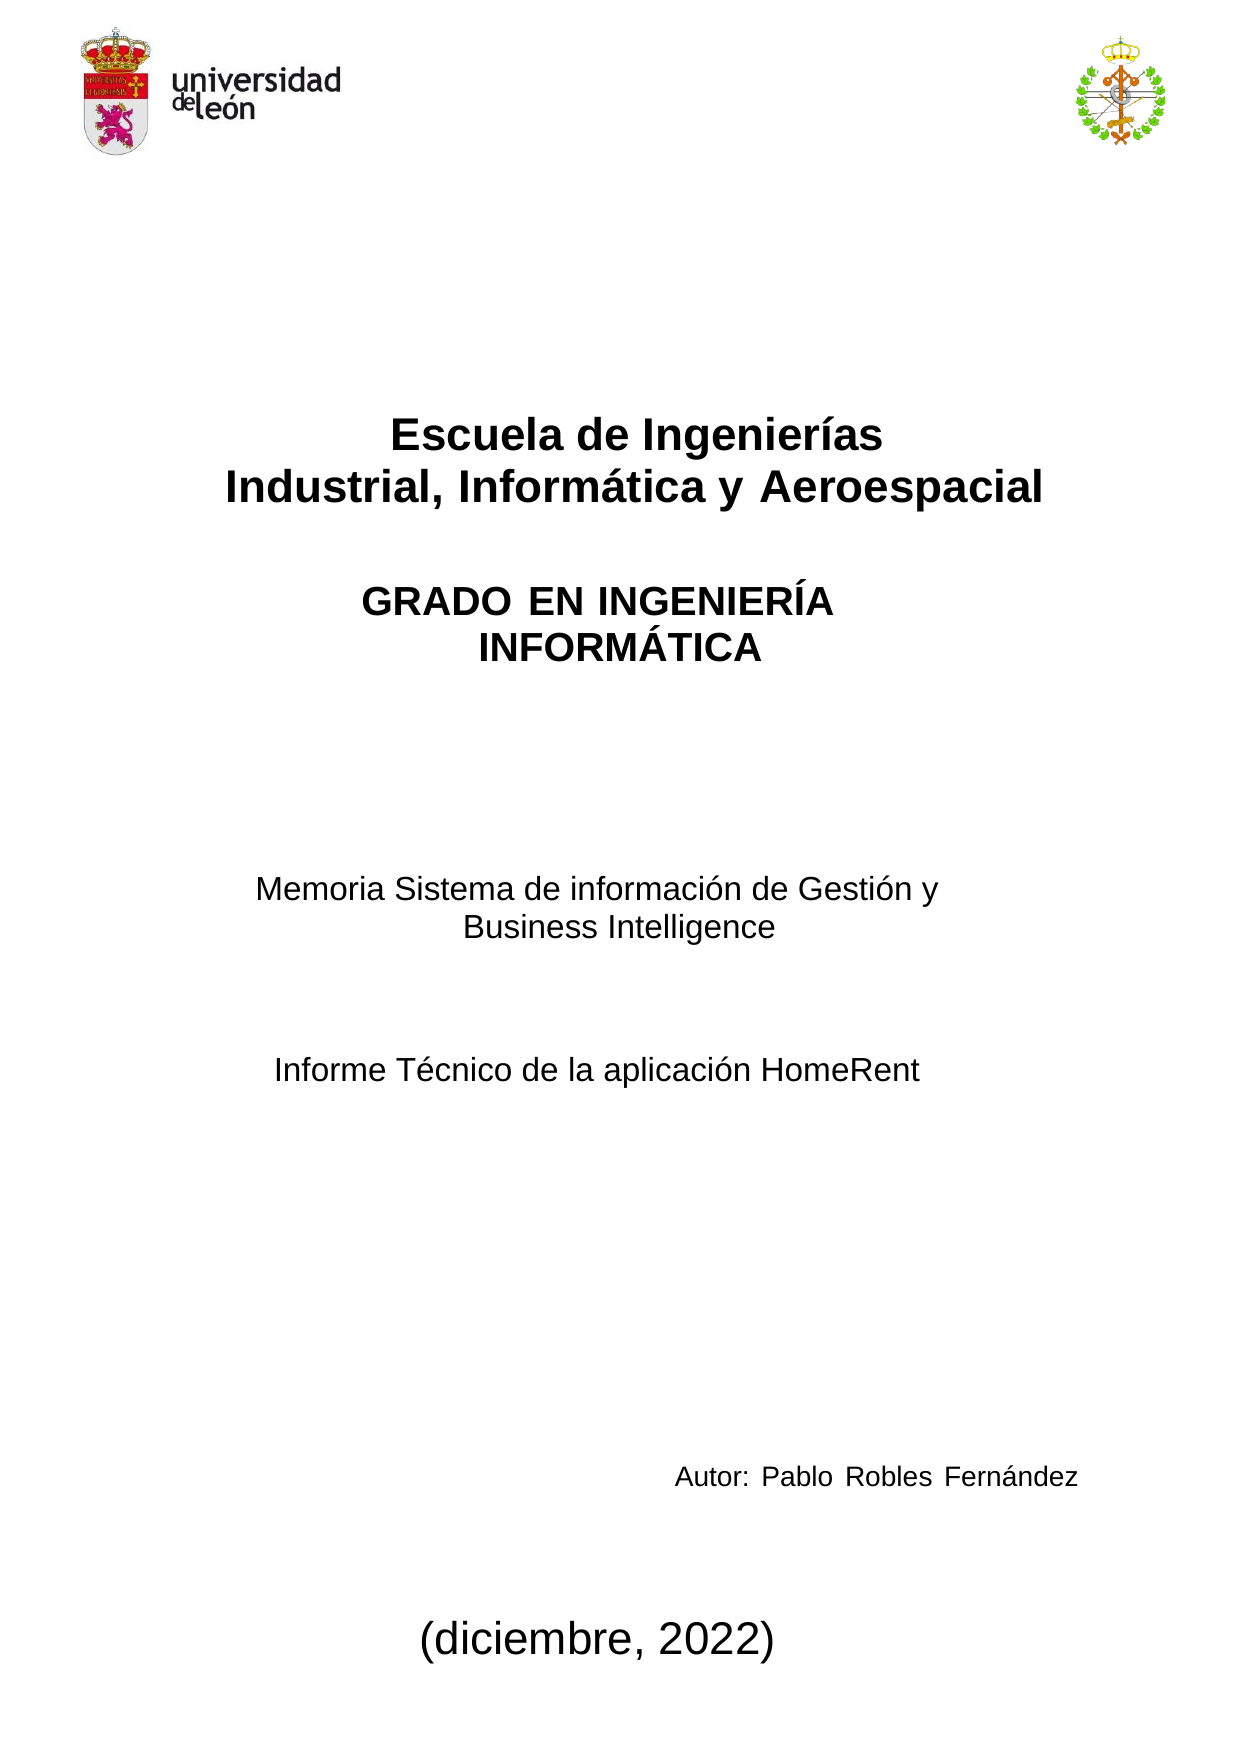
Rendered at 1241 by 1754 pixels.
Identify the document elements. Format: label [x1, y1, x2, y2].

picture [80, 26, 341, 156]
picture [1075, 36, 1166, 145]
